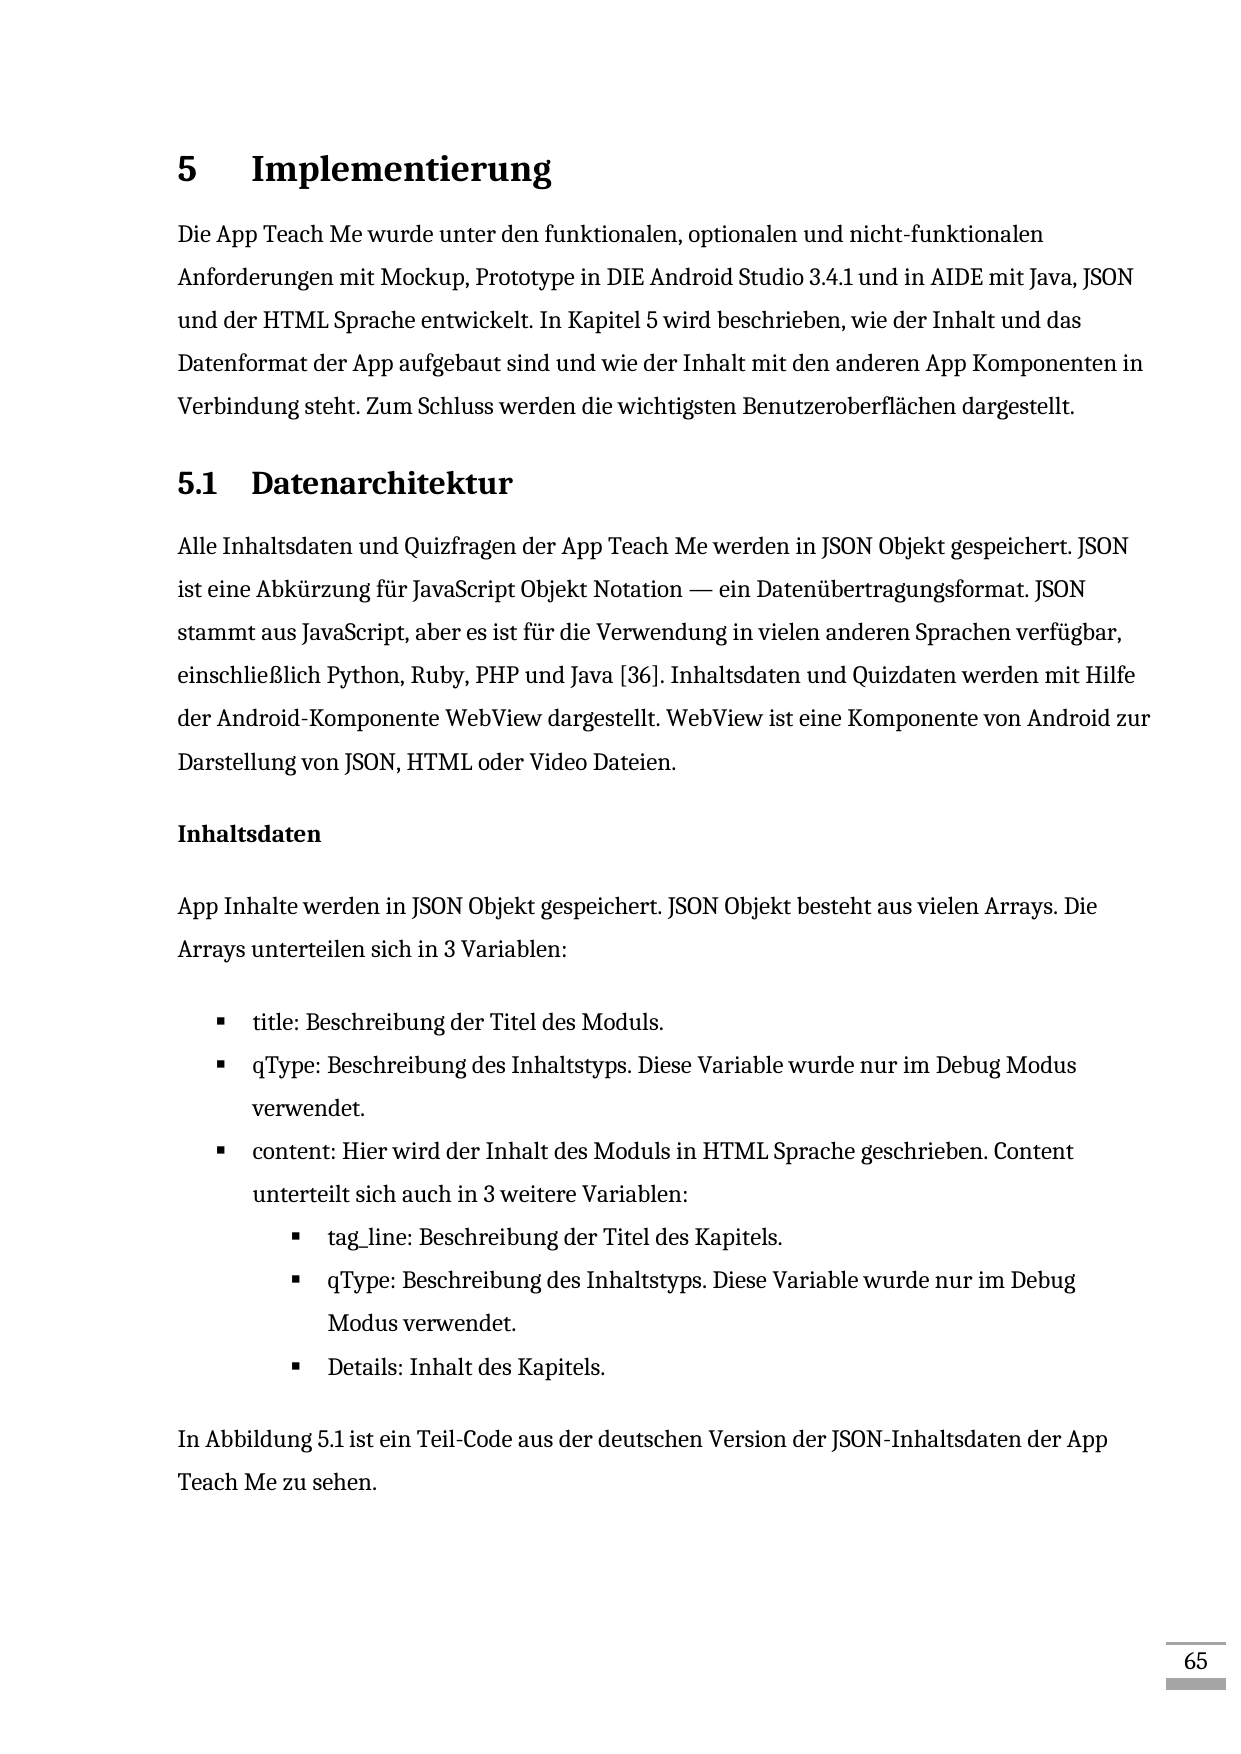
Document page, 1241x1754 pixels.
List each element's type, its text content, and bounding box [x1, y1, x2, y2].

subtitle Inhaltsdaten [177, 820, 1152, 848]
text In Abbildung 5.1 ist ein Teil-Code aus der deutschen Version der JSON-Inhaltsdaten der App Teach Me zu sehen. [177, 1425, 1152, 1497]
subtitle Datenarchitektur [177, 464, 1152, 503]
text Alle Inhaltsdaten und Quizfragen der App Teach Me werden in JSON Objekt gespeichert. JSON ist eine Abkürzung für JavaScript Objekt Notation — ein Datenübertragungsformat. JSON stammt aus JavaScript, aber es ist für die Verwendung in vielen anderen Sprachen verfügbar, einschließlich Python, Ruby, PHP und Java [36]. Inhaltsdaten und Quizdaten werden mit Hilfe der Android-Komponente WebView dargestellt. WebView ist eine Komponente von Android zur Darstellung von JSON, HTML oder Video Dateien. [177, 532, 1152, 776]
subtitle Implementierung [177, 147, 1152, 190]
list content: Hier wird der Inhalt des Moduls in HTML Sprache geschrieben. Content unterteilt sich auch in 3 weitere Variablen: [215, 1137, 1152, 1209]
list tag_line: Beschreibung der Titel des Kapitels. [290, 1223, 1152, 1252]
list Details: Inhalt des Kapitels. [290, 1352, 1152, 1381]
list title: Beschreibung der Titel des Moduls. [215, 1007, 1152, 1036]
text App Inhalte werden in JSON Objekt gespeichert. JSON Objekt besteht aus vielen Arrays. Die Arrays unterteilen sich in 3 Variablen: [177, 892, 1152, 964]
text Die App Teach Me wurde unter den funktionalen, optionalen und nicht-funktionalen Anforderungen mit Mockup, Prototype in DIE Android Studio 3.4.1 und in AIDE mit Java, JSON und der HTML Sprache entwickelt. In Kapitel 5 wird beschrieben, wie der Inhalt und das Datenformat der App aufgebaut sind und wie der Inhalt mit den anderen App Komponenten in Verbindung steht. Zum Schluss werden die wichtigsten Benutzeroberflächen dargestellt. [177, 219, 1152, 421]
list qType: Beschreibung des Inhaltstyps. Diese Variable wurde nur im Debug Modus verwendet. [290, 1266, 1152, 1338]
list qType: Beschreibung des Inhaltstyps. Diese Variable wurde nur im Debug Modus verwendet. [215, 1051, 1152, 1122]
